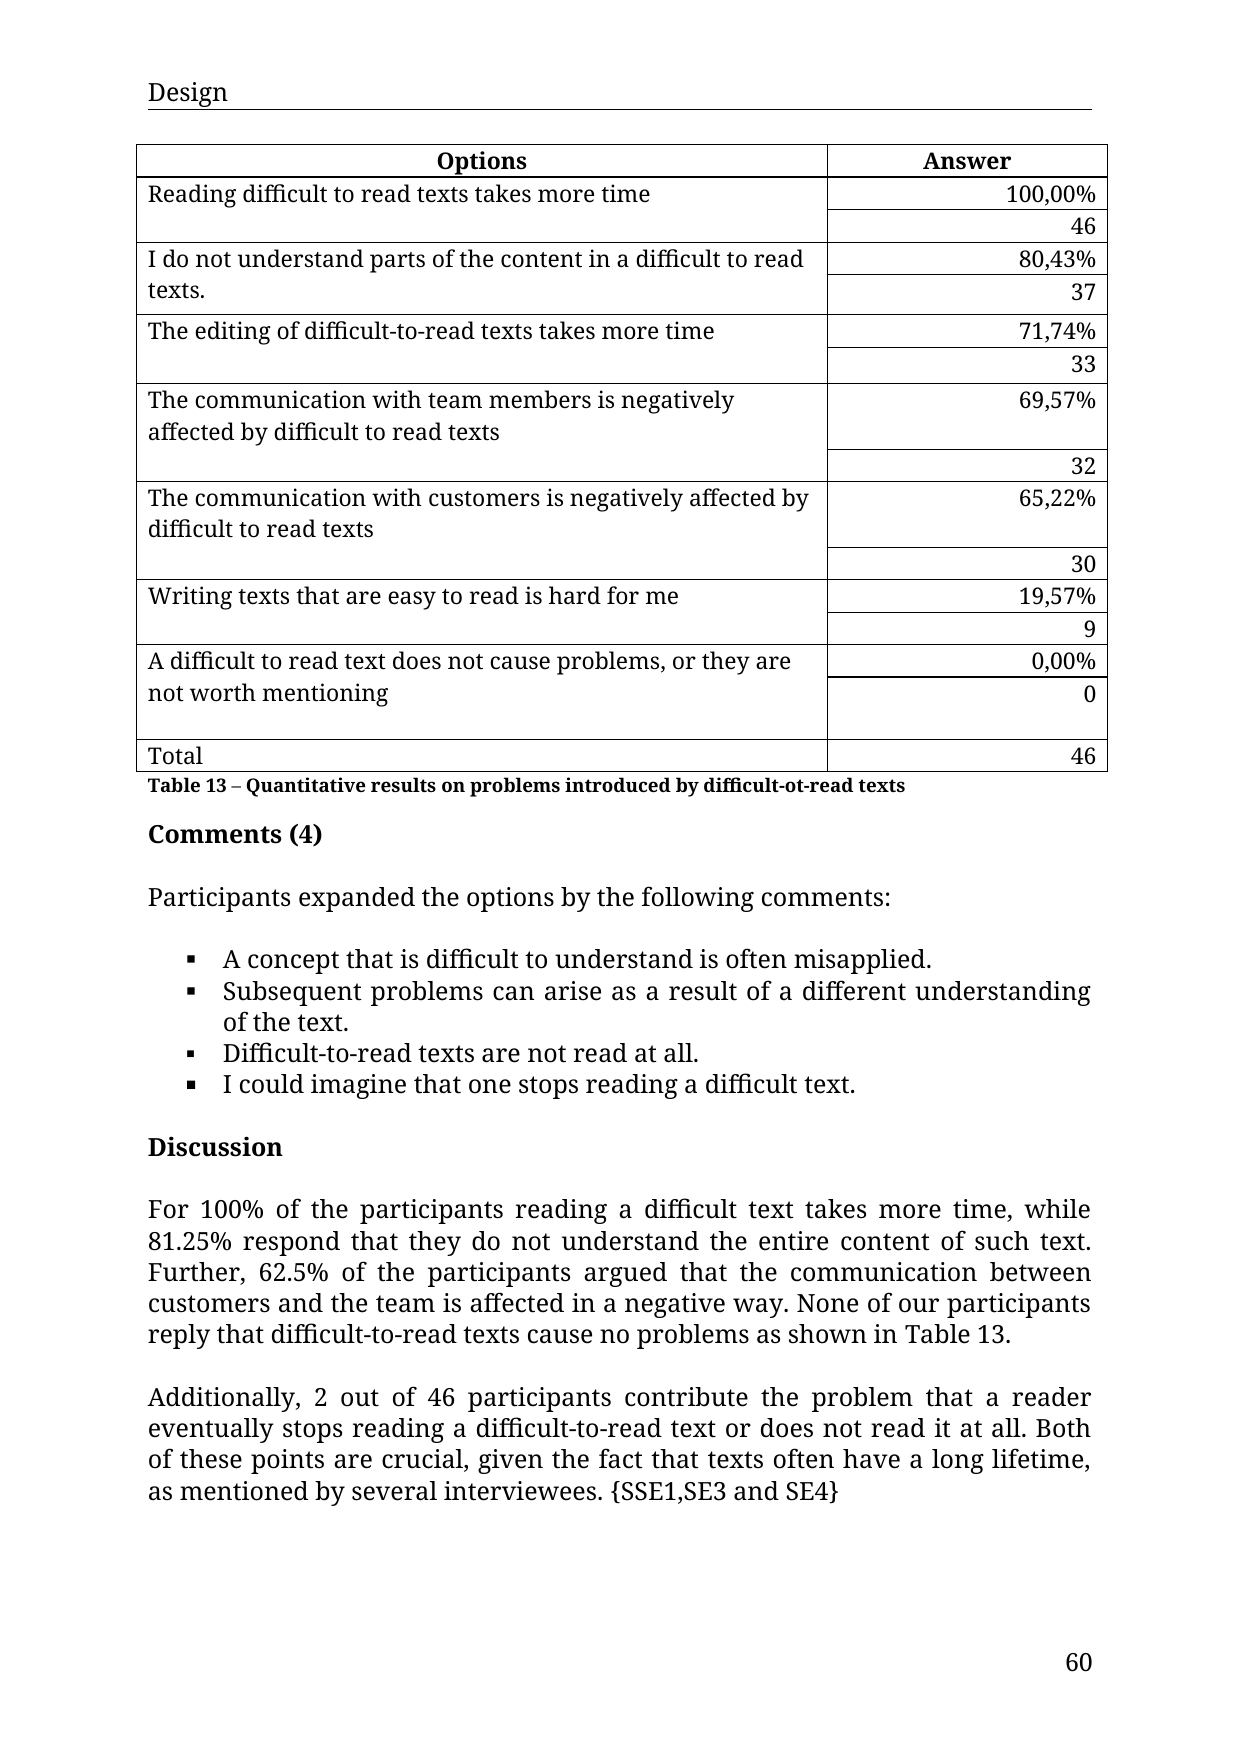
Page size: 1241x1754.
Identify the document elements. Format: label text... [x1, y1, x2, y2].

text Table 13 – Quantitative results on problems introduced by difficult-ot-read texts [148, 772, 1092, 798]
table_cell The communication with customers is negatively affected by difficult to read texts [137, 482, 827, 579]
list I could imagine that one stops reading a difficult text. [185, 1069, 1092, 1100]
table_cell The communication with team members is negatively affected by difficult to read texts [137, 384, 827, 481]
table_cell 33 [828, 348, 1107, 383]
table_cell 71,74% [828, 315, 1107, 347]
table_cell Writing texts that are easy to read is hard for me [137, 580, 827, 644]
table_cell 65,22% [828, 482, 1107, 547]
table_cell 0 [828, 678, 1107, 739]
list Subsequent problems can arise as a result of a different understanding of the text. [185, 975, 1092, 1037]
table_cell The editing of difficult-to-read texts takes more time [137, 315, 827, 383]
list A concept that is difficult to understand is often misapplied. [185, 944, 1092, 975]
table_cell 46 [828, 740, 1107, 771]
table_header Options [137, 145, 827, 176]
table_cell 32 [828, 450, 1107, 481]
table_header Answer [828, 145, 1107, 176]
table_cell 80,43% [828, 243, 1107, 274]
text Discussion [148, 1131, 1092, 1162]
table_cell 46 [828, 210, 1107, 242]
table_cell 37 [828, 275, 1107, 314]
table_cell A difficult to read text does not cause problems, or they are not worth mentioning [137, 645, 827, 739]
table_cell 100,00% [828, 178, 1107, 209]
table_cell 0,00% [828, 645, 1107, 676]
table_cell Total [137, 740, 827, 771]
table_cell 9 [828, 613, 1107, 644]
table_cell Reading difficult to read texts takes more time [137, 178, 827, 242]
text Comments (4) [148, 819, 1092, 850]
table_cell 69,57% [828, 384, 1107, 449]
table_cell 30 [828, 548, 1107, 579]
text For 100% of the participants reading a difficult text takes more time, while 81.25% respond that they do not understand the entire content of such text. Further, 62.5% of the participants argued that the communication between customers and the team is affected in a negative way. None of our participants reply that difficult-to-read texts cause no problems as shown in Table 13. [148, 1194, 1092, 1350]
text Participants expanded the options by the following comments: [148, 881, 1092, 912]
table_cell I do not understand parts of the content in a difficult to read texts. [137, 243, 827, 314]
table_cell 19,57% [828, 580, 1107, 612]
list Difficult-to-read texts are not read at all. [185, 1037, 1092, 1069]
text Additionally, 2 out of 46 participants contribute the problem that a reader eventually stops reading a difficult-to-read text or does not read it at all. Both of these points are crucial, given the fact that texts often have a long lifetime, as mentioned by several interviewees. {SSE1,SE3 and SE4} [148, 1381, 1092, 1506]
